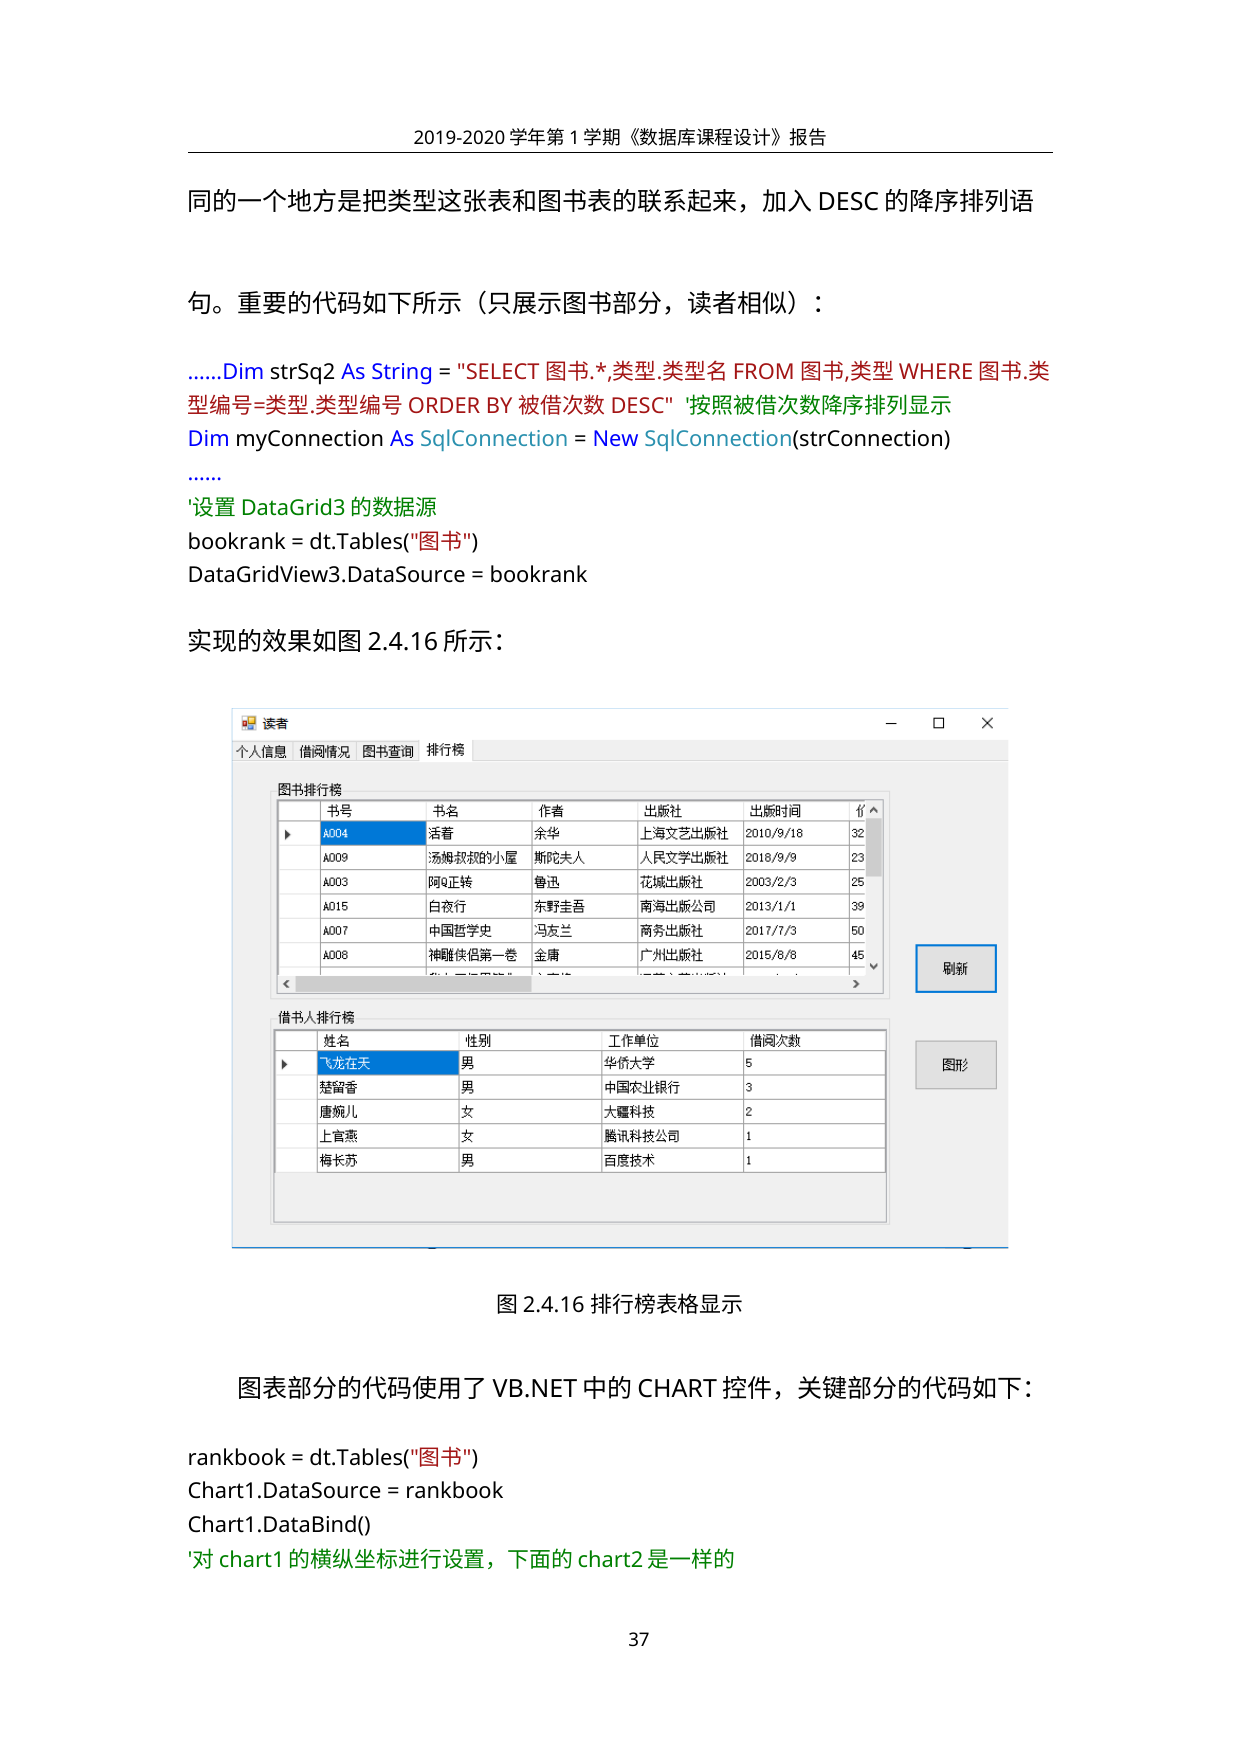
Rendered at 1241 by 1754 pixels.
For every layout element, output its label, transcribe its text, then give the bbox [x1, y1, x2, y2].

text rankbook = dt.Tables("图书") [187, 1439, 1053, 1473]
text 图表部分的代码使用了VB.NET中的CHART控件，关键部分的代码如下： [187, 1353, 1053, 1421]
picture [231, 708, 1009, 1249]
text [187, 165, 1053, 335]
text 实现的效果如图2.4.16所示： [187, 606, 1053, 674]
text bookrank = dt.Tables("图书") [187, 523, 1053, 557]
text DataGridView3.DataSource = bookrank [187, 557, 1053, 591]
text Dim myConnection As SqlConnection = New SqlConnection(strConnection) [187, 421, 1053, 455]
text '设置DataGrid3的数据源 [187, 489, 1053, 523]
text Chart1.DataSource = rankbook [187, 1473, 1053, 1507]
text Chart1.DataBind() [187, 1507, 1053, 1541]
text '对chart1的横纵坐标进行设置，下面的chart2是一样的 [187, 1541, 1053, 1575]
text 图2.4.16 排行榜表格显示 [187, 1286, 1053, 1320]
text …… [187, 455, 1053, 489]
text ……Dim strSq2 As String = "SELECT 图书.*,类型.类型名 FROM 图书,类型 WHERE 图书.类型编号=类型.类型编号 ORDER BY 被借次数 DESC" '按照被借次数降序排列显示 [187, 353, 1053, 421]
